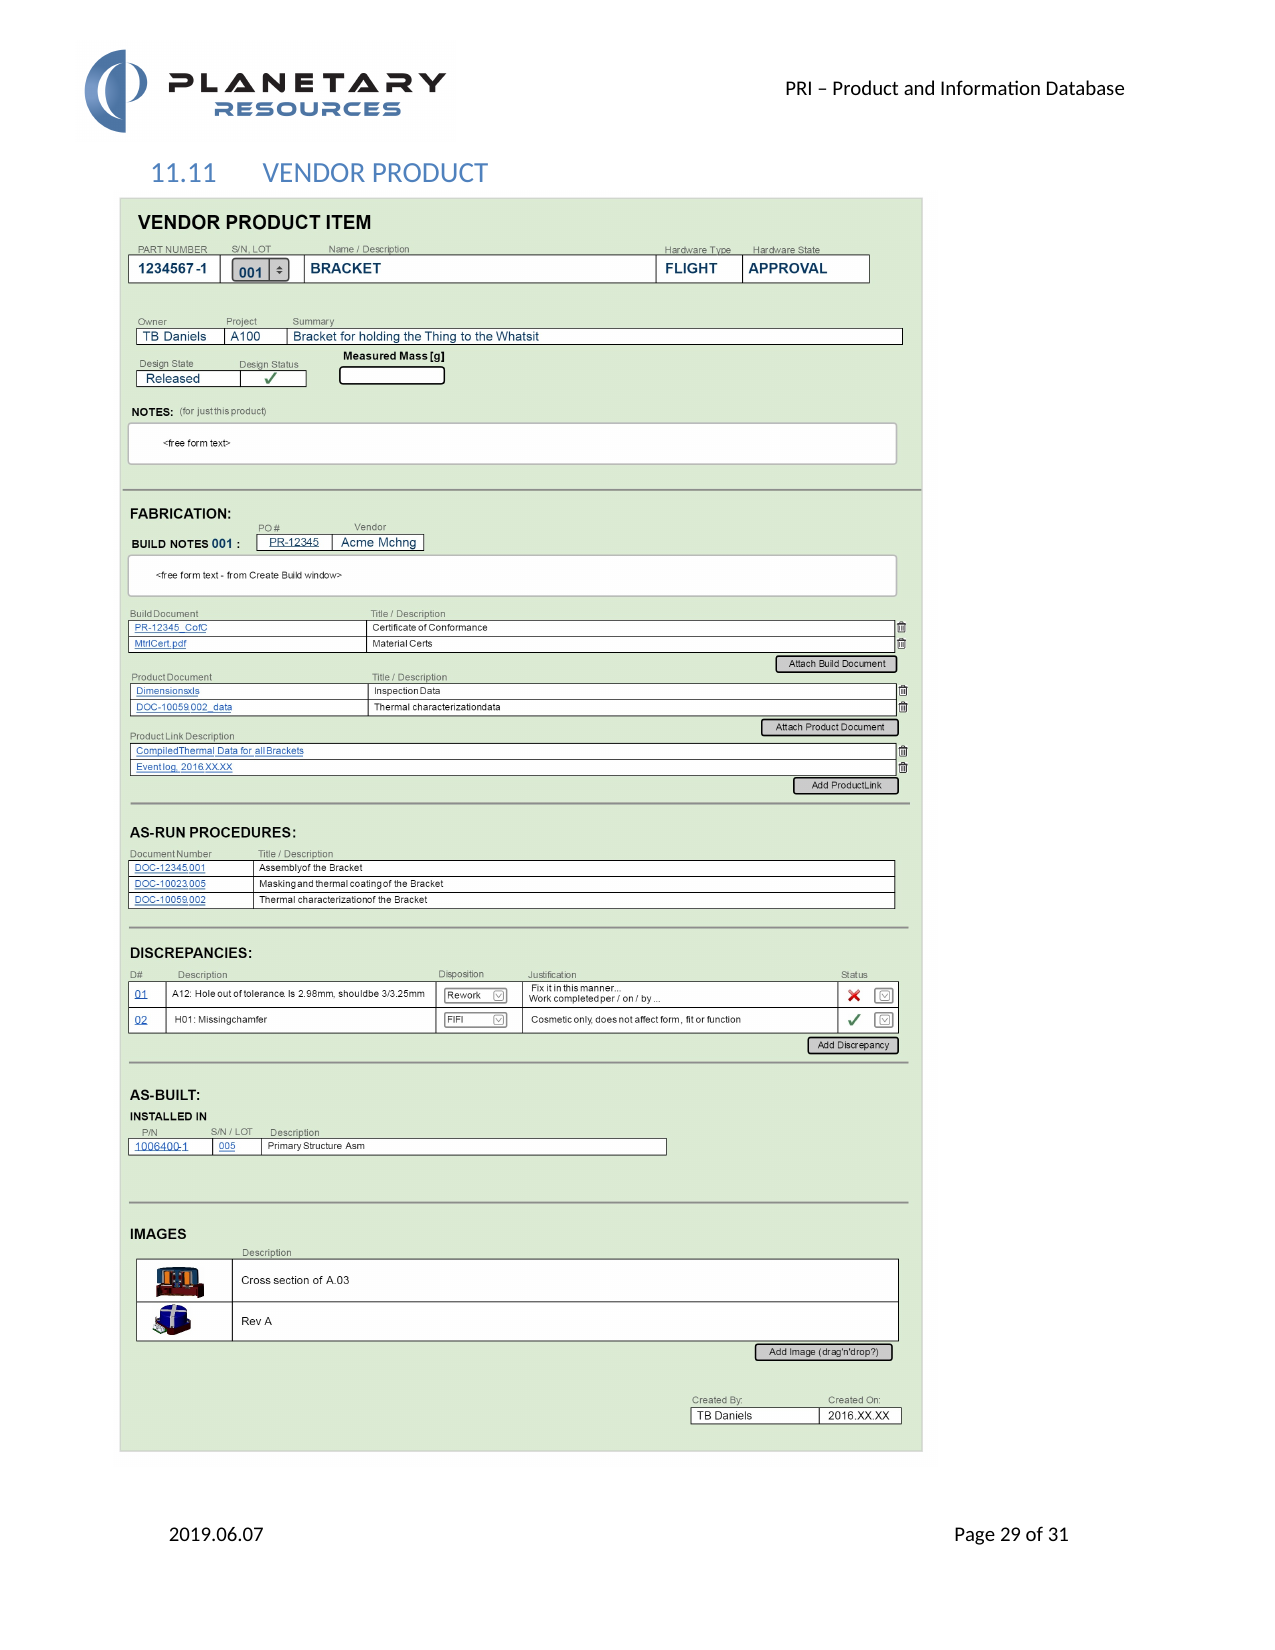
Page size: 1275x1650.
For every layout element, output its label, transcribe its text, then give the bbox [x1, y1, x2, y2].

picture [75, 40, 456, 142]
picture [112, 190, 938, 1467]
subtitle VENDOR PRODUCT [150, 154, 1162, 190]
